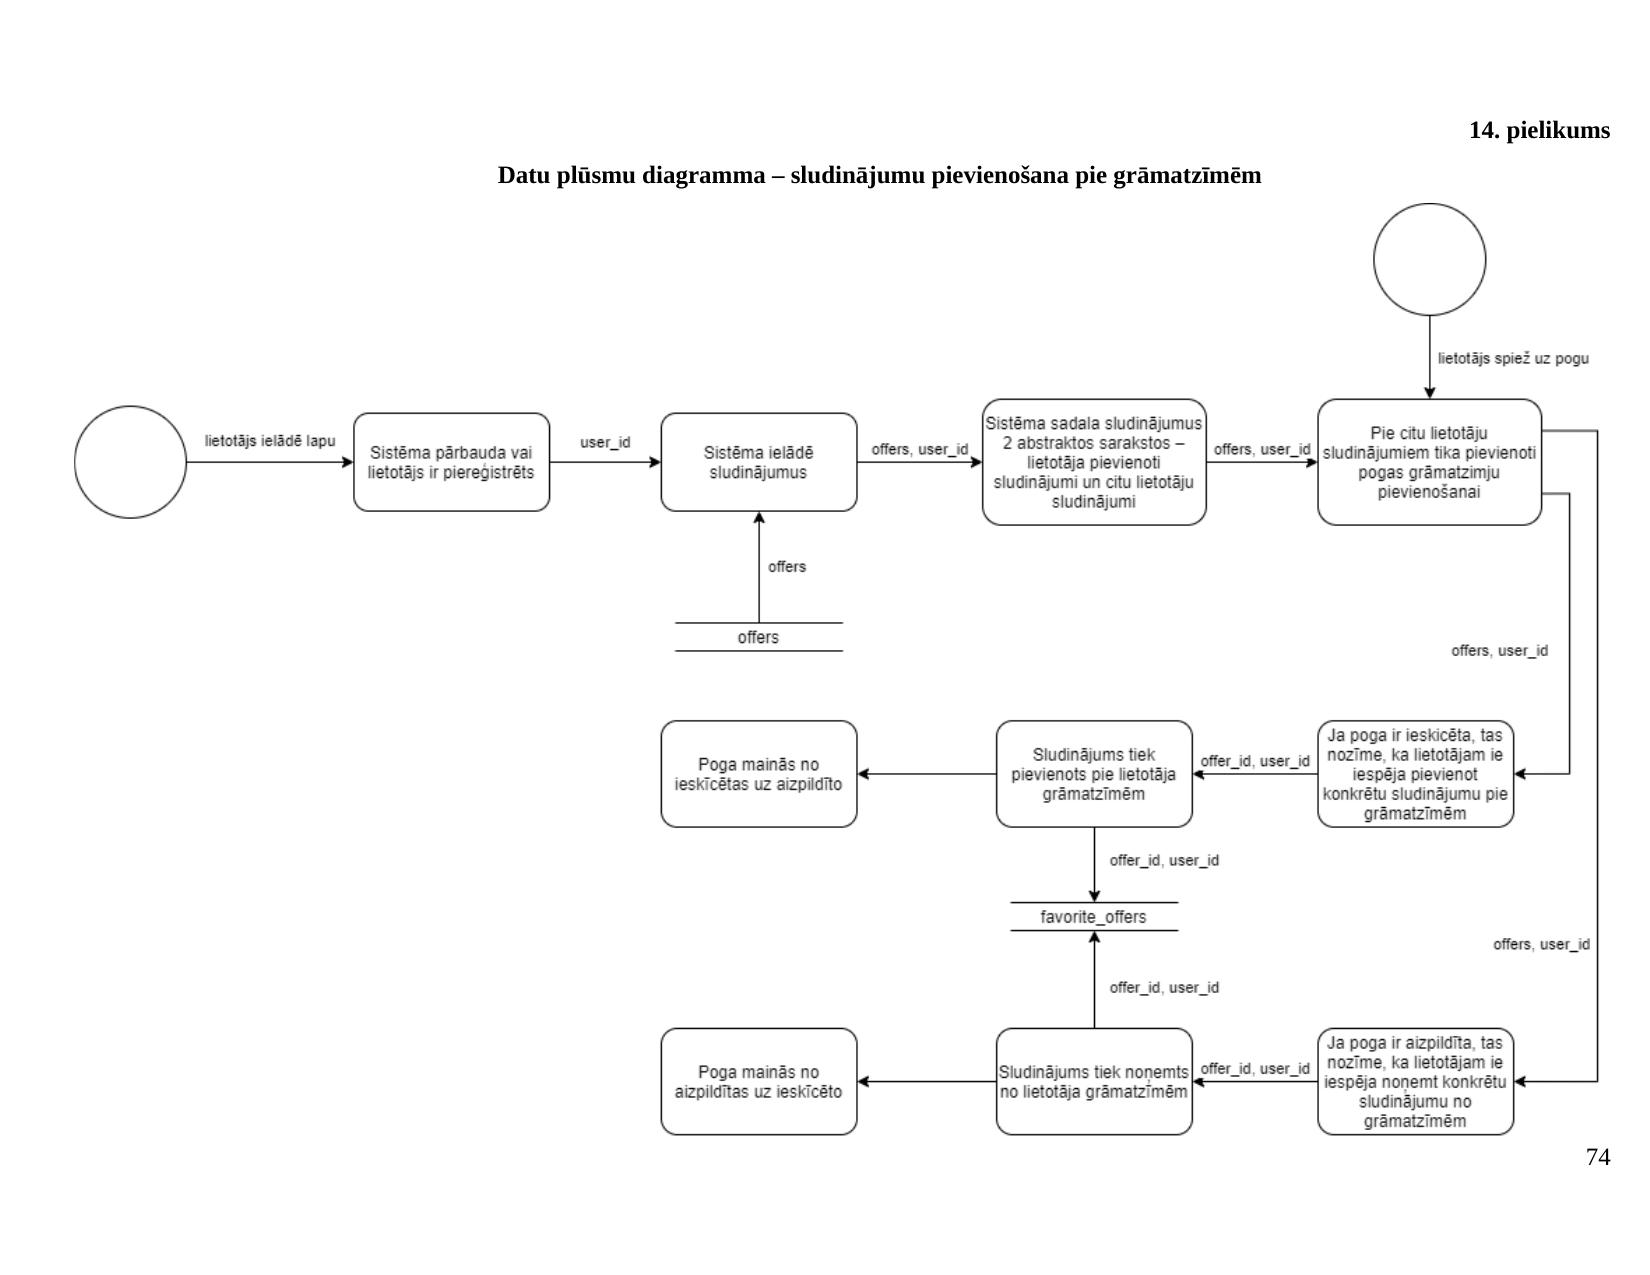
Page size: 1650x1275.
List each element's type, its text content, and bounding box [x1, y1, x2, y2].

picture [74, 203, 1611, 1137]
text Datu plūsmu diagramma – sludinājumu pievienošana pie grāmatzīmēm [74, 160, 1610, 189]
subtitle 14. pielikums [74, 115, 1610, 144]
